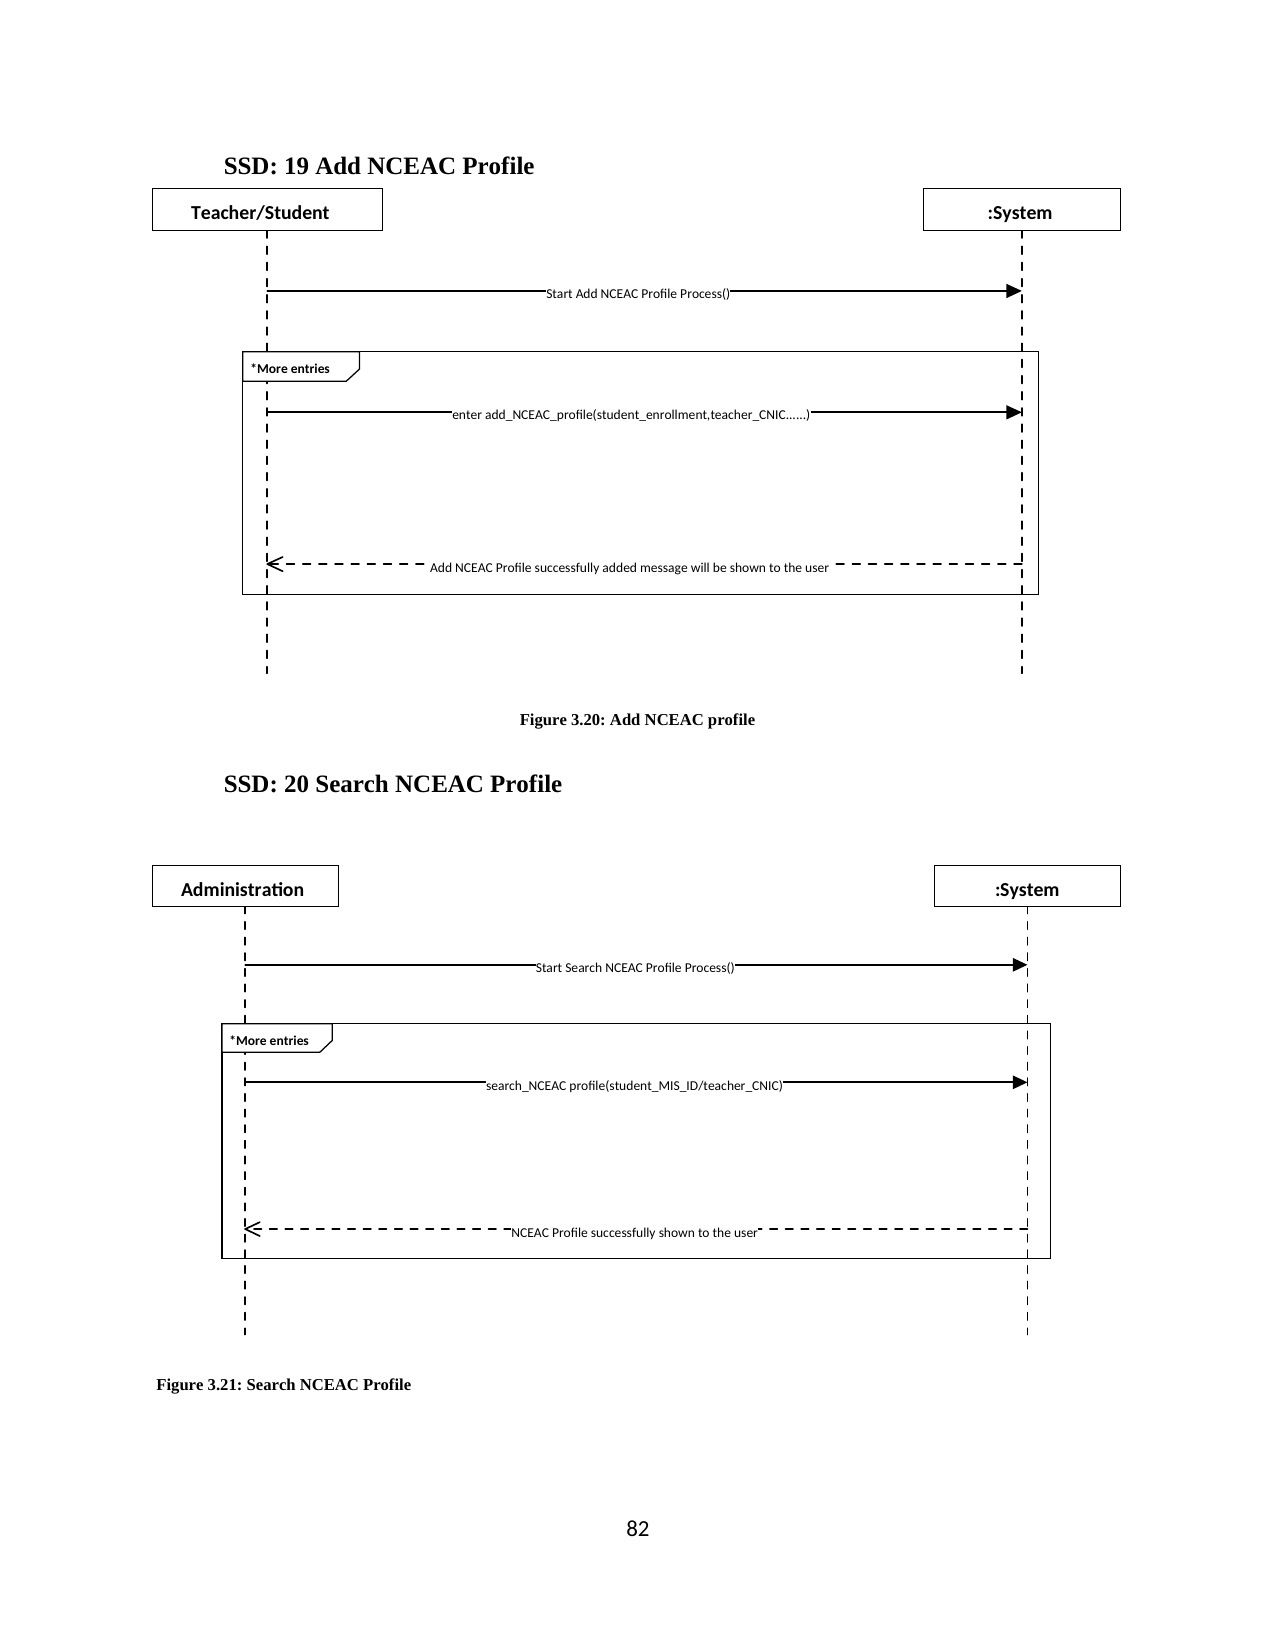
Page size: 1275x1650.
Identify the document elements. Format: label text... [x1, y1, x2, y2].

subtitle SSD: 19 Add NCEAC Profile [223, 151, 1129, 179]
subtitle SSD: 20 Search NCEAC Profile [223, 769, 1129, 798]
text Figure 3.21: Search NCEAC Profile [150, 1377, 765, 1394]
text Figure 3.20: Add NCEAC profile [519, 686, 1129, 729]
